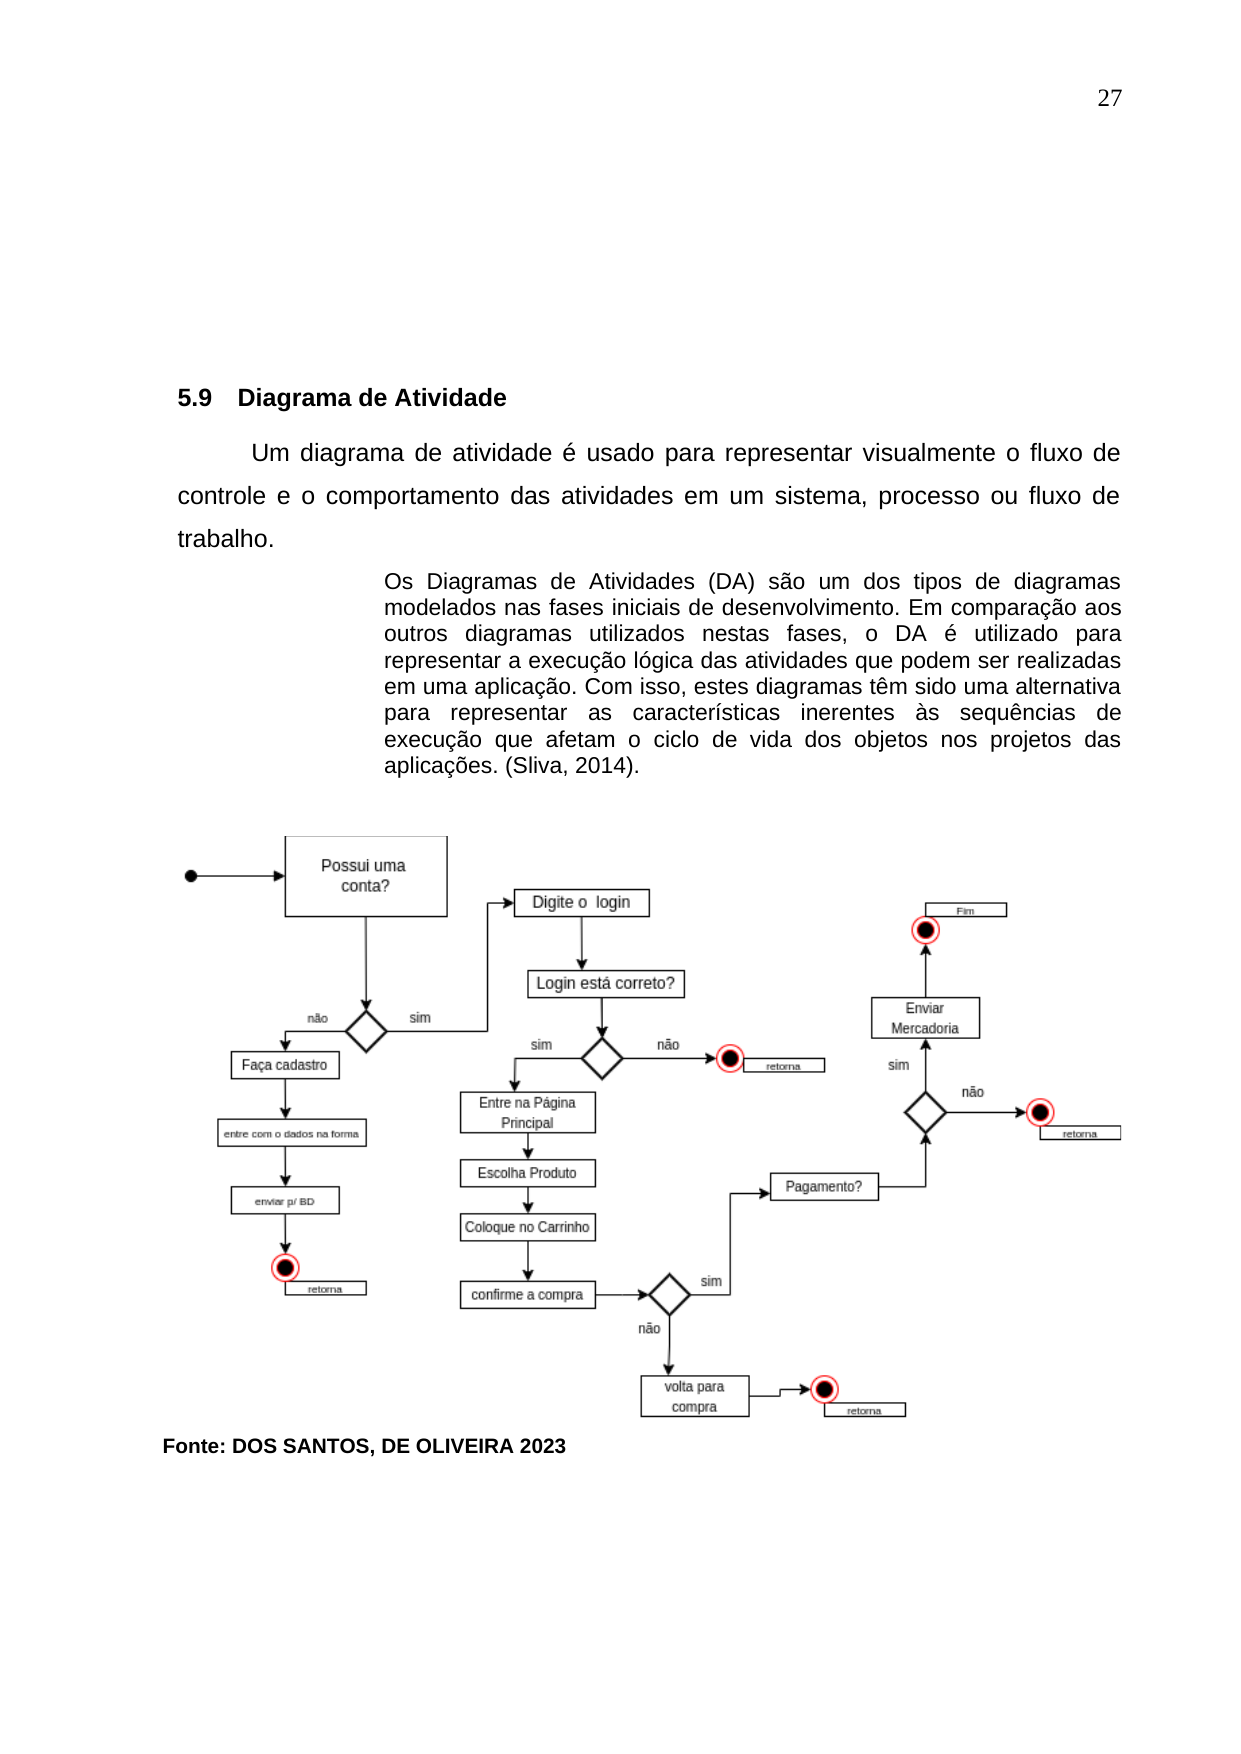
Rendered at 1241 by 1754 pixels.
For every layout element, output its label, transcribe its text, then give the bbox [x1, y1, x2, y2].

picture [177, 836, 1122, 1420]
text Os Diagramas de Atividades (DA) são um dos tipos de diagramas modelados nas fases iniciais de desenvolvimento. Em comparação aos outros diagramas utilizados nestas fases, o DA é utilizado para representar a execução lógica das atividades que podem ser realizadas em uma aplicação. Com isso, estes diagramas têm sido uma alternativa para representar as características inerentes às sequências de execução que afetam o ciclo de vida dos objetos nos projetos das aplicações. (Sliva, 2014). [384, 568, 1122, 778]
text Um diagrama de atividade é usado para representar visualmente o fluxo de controle e o comportamento das atividades em um sistema, processo ou fluxo de trabalho. [177, 438, 1122, 553]
text Fonte: DOS SANTOS, DE OLIVEIRA 2023 [162, 1434, 1122, 1458]
subtitle Diagrama de Atividade [177, 383, 1122, 411]
